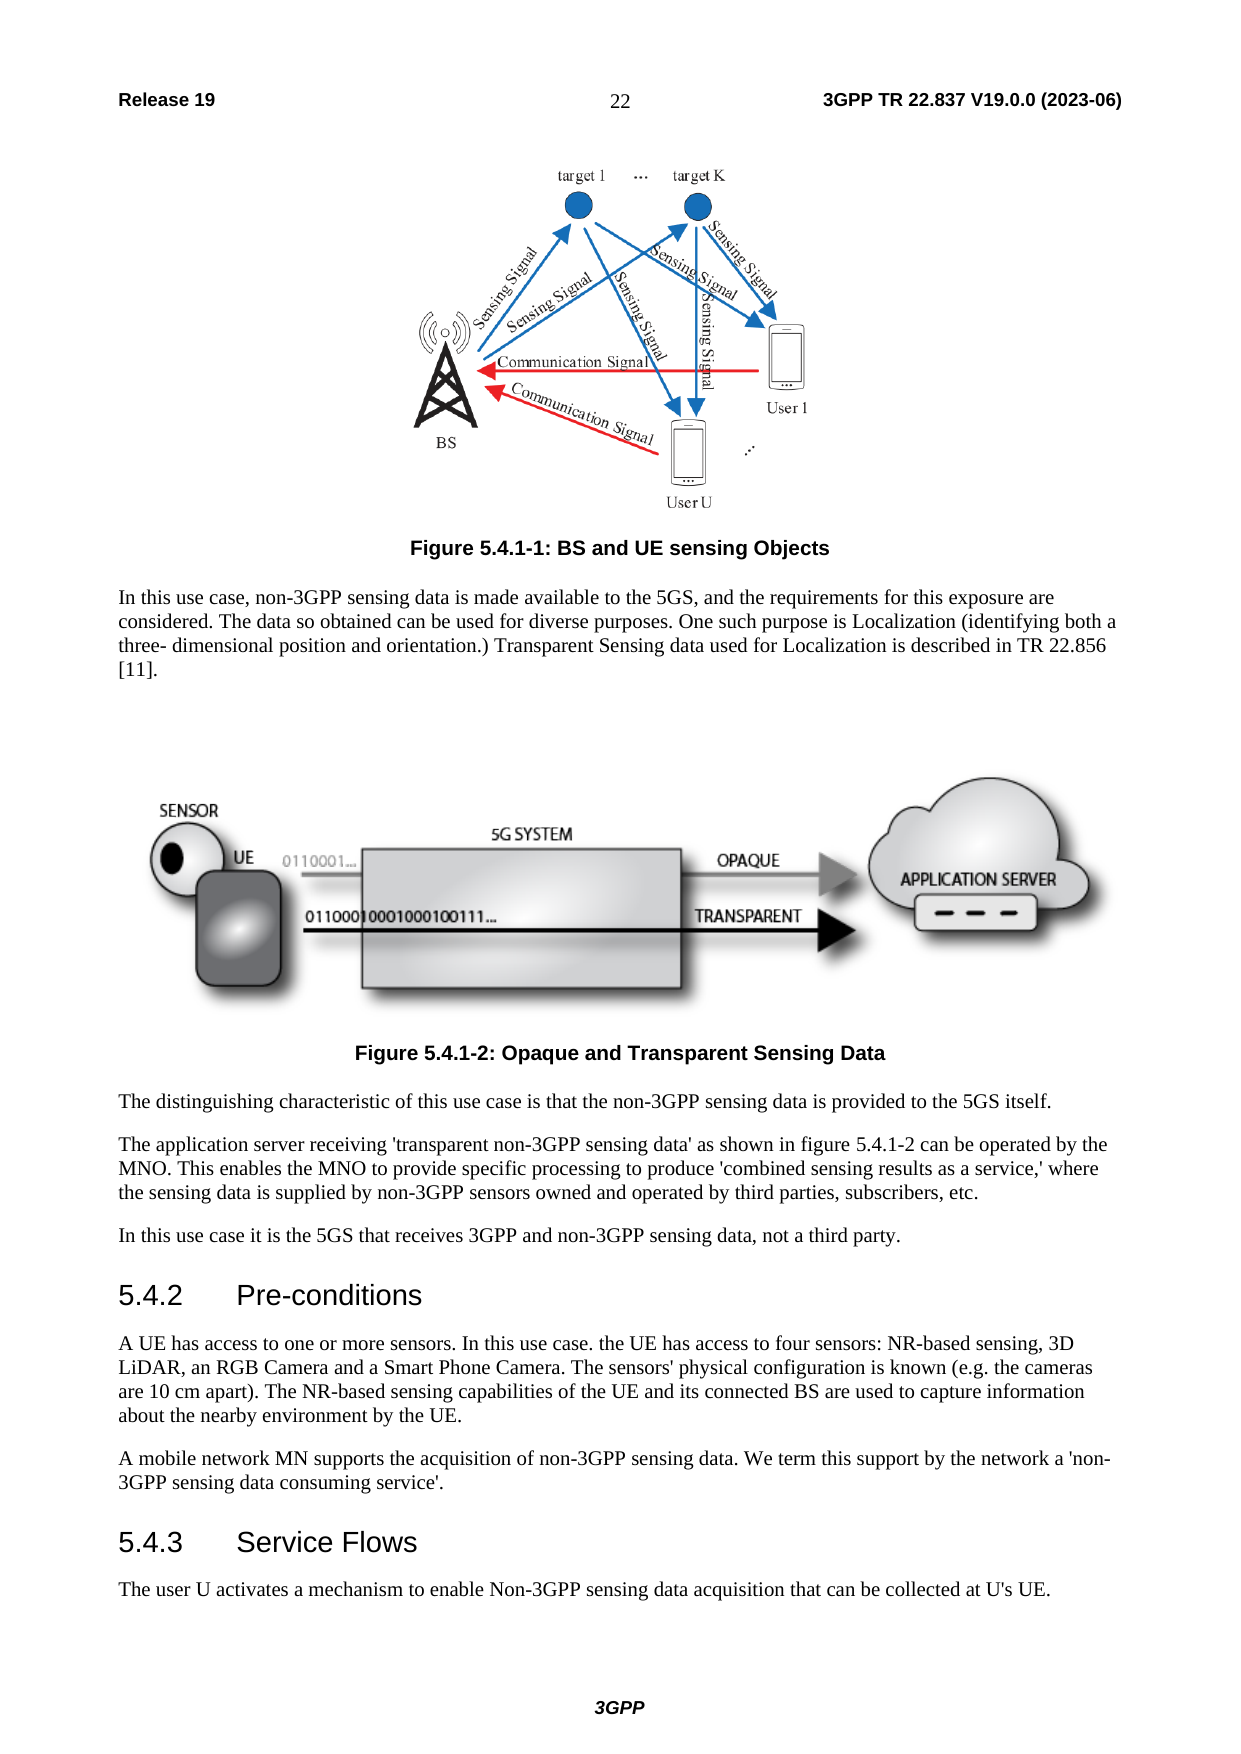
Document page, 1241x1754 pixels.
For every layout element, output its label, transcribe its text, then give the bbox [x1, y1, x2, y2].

text The application server receiving 'transparent non-3GPP sensing data' as shown in figure 5.4.1-2 can be operated by the MNO. This enables the MNO to provide specific processing to produce 'combined sensing results as a service,' where the sensing data is supplied by non-3GPP sensors owned and operated by third parties, subscribers, etc. [118, 1132, 1122, 1204]
picture [371, 147, 869, 518]
subtitle 5.4.3 Service Flows [118, 1525, 1122, 1558]
text The user U activates a mechanism to enable Non-3GPP sensing data acquisition that can be collected at U's UE. [118, 1577, 1122, 1601]
text A mobile network MN supports the acquisition of non-3GPP sensing data. We term this support by the network a 'non-3GPP sensing data consuming service'. [118, 1446, 1122, 1494]
text Figure 5.4.1-1: BS and UE sensing Objects [118, 536, 1122, 560]
picture [118, 706, 1123, 1022]
text In this use case it is the 5GS that receives 3GPP and non-3GPP sensing data, not a third party. [118, 1223, 1122, 1247]
text The distinguishing characteristic of this use case is that the non-3GPP sensing data is provided to the 5GS itself. [118, 1089, 1122, 1113]
text A UE has access to one or more sensors. In this use case. the UE has access to four sensors: NR-based sensing, 3D LiDAR, an RGB Camera and a Smart Phone Camera. The sensors' physical configuration is known (e.g. the cameras are 10 cm apart). The NR-based sensing capabilities of the UE and its connected BS are used to capture information about the nearby environment by the UE. [118, 1331, 1122, 1427]
text Figure 5.4.1-2: Opaque and Transparent Sensing Data [118, 1040, 1122, 1064]
subtitle 5.4.2 Pre-conditions [118, 1278, 1122, 1312]
text In this use case, non-3GPP sensing data is made available to the 5GS, and the requirements for this exposure are considered. The data so obtained can be used for diverse purposes. One such purpose is Localization (identifying both a three- dimensional position and orientation.) Transparent Sensing data used for Localization is described in TR 22.856 [11]. [118, 585, 1122, 681]
